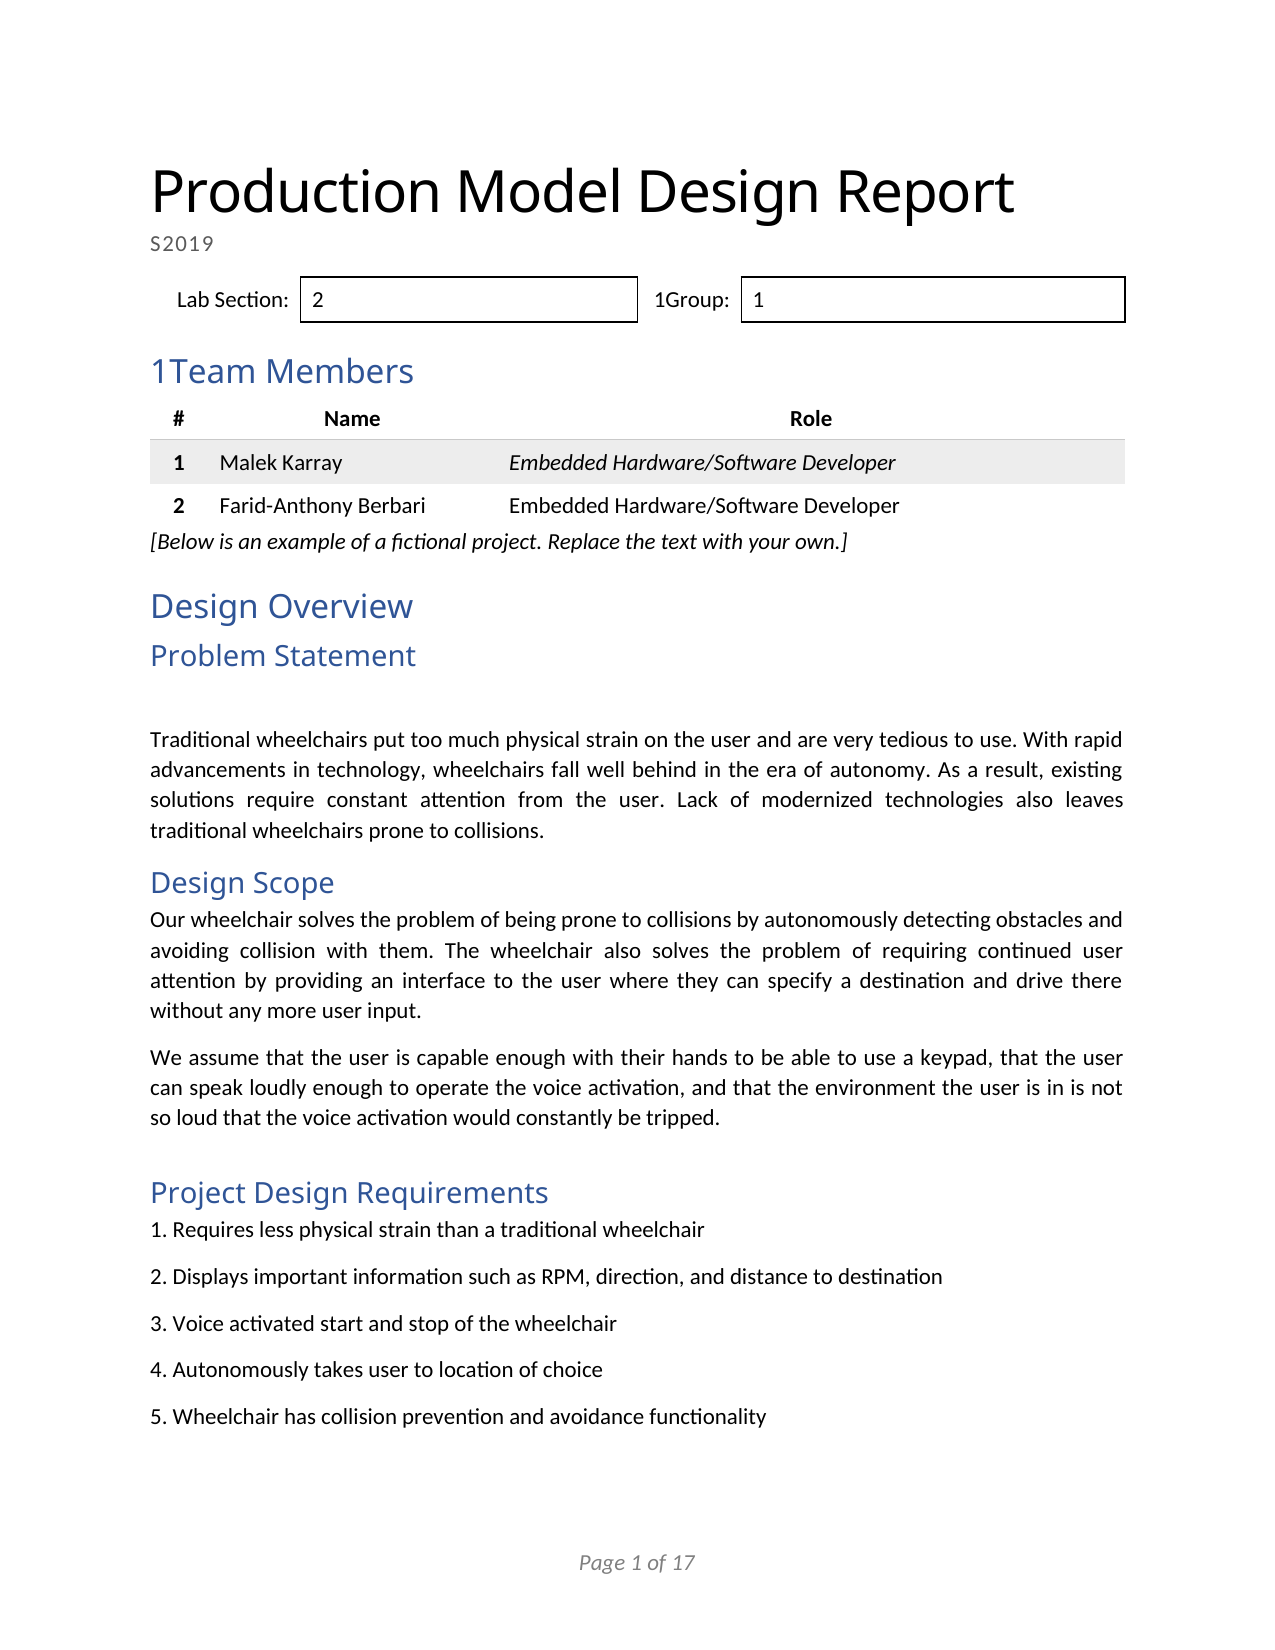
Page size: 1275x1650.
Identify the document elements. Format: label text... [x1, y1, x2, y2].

subtitle We assume that the user is capable enough with their hands to be able to use a keypad, that the user can speak loudly enough to operate the voice activation, and that the environment the user is in is not so loud that the voice activation would constantly be tripped. [150, 1043, 1125, 1131]
table_header Name [207, 396, 497, 439]
subtitle Project Design Requirements [150, 1172, 1125, 1212]
text Traditional wheelchairs put too much physical strain on the user and are very tedious to use. With rapid advancements in technology, wheelchairs fall well behind in the era of autonomy. As a result, existing solutions require constant attention from the user. Lack of modernized technologies also leaves traditional wheelchairs prone to collisions. [150, 725, 1125, 844]
subtitle Design Overview [150, 582, 1125, 628]
table_header Lab Section: [151, 276, 300, 321]
table_cell Embedded Hardware/Software Developer [497, 440, 1125, 484]
table_cell Malek Karray [207, 440, 497, 484]
table_header Group: [638, 276, 741, 321]
text Our wheelchair solves the problem of being prone to collisions by autonomously detecting obstacles and avoiding collision with them. The wheelchair also solves the problem of requiring continued user attention by providing an interface to the user where they can specify a destination and drive there without any more user input. [150, 906, 1125, 1024]
table_header Role [497, 396, 1125, 439]
subtitle Problem Statement [150, 636, 1125, 675]
subtitle Team Members [150, 347, 1125, 393]
text 3. Voice activated start and stop of the wheelchair [150, 1309, 1125, 1337]
subtitle Design Scope [150, 863, 1125, 902]
table_cell 2 [150, 484, 207, 527]
table_cell 1 [150, 440, 207, 484]
text 2. Displays important information such as RPM, direction, and distance to destination [150, 1262, 1125, 1290]
table_cell Farid-Anthony Berbari [207, 484, 497, 527]
text [Below is an example of a fictional project. Replace the text with your own.] [150, 527, 1125, 555]
text 5. Wheelchair has collision prevention and avoidance functionality [150, 1402, 1125, 1431]
text 1. Requires less physical strain than a traditional wheelchair [150, 1215, 1125, 1243]
table_cell Embedded Hardware/Software Developer [497, 484, 1125, 527]
text 4. Autonomously takes user to location of choice [150, 1356, 1125, 1384]
table_header # [150, 396, 207, 439]
subtitle S2019 [150, 229, 1125, 257]
